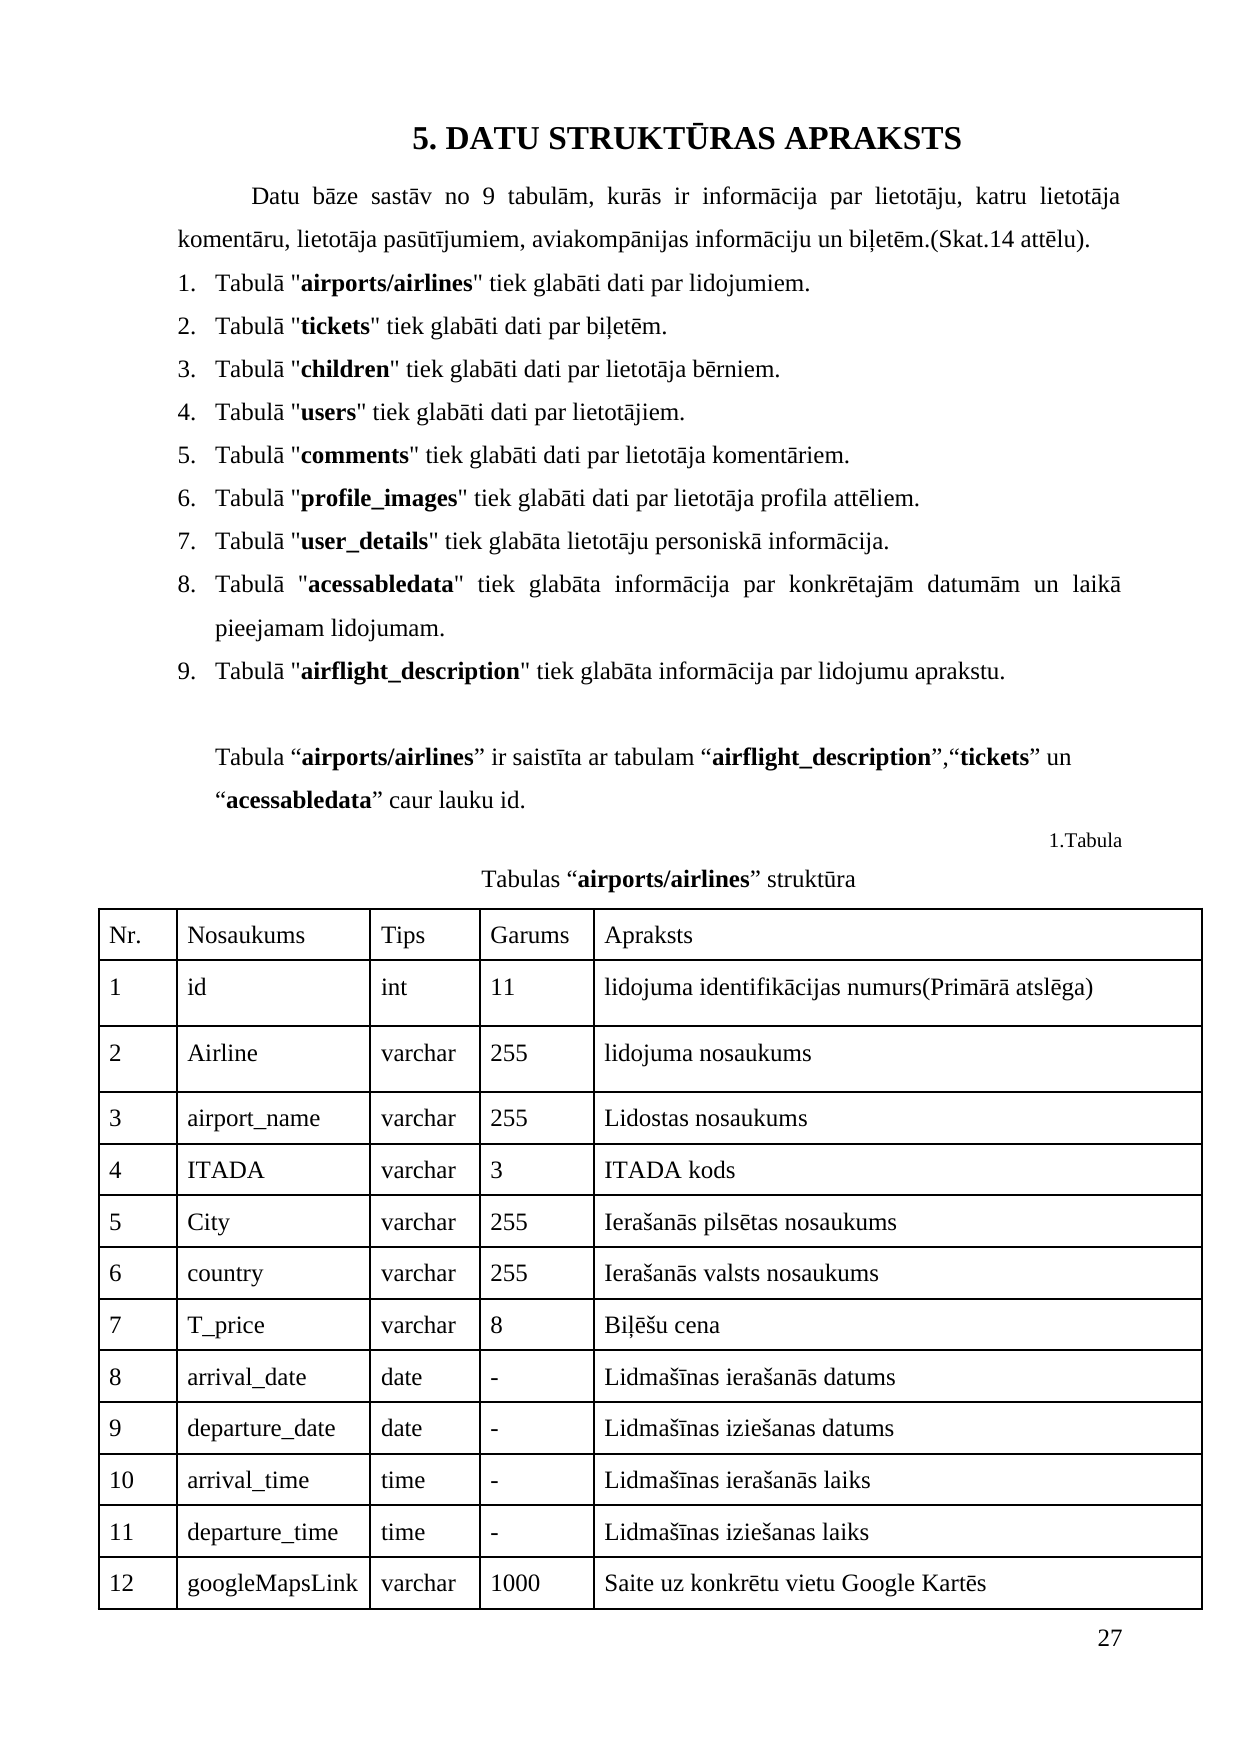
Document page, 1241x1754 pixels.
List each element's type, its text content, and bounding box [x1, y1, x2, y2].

table_cell varchar [371, 1558, 479, 1608]
table_cell country [178, 1248, 369, 1298]
table_cell int [371, 961, 479, 1025]
table_cell 5 [100, 1196, 176, 1246]
table_cell 10 [100, 1455, 176, 1504]
list Tabulā "user_details" tiek glabāta lietotāju personiskā informācija. [177, 526, 1122, 555]
table_cell 11 [481, 961, 593, 1025]
table_cell Ierašanās pilsētas nosaukums [595, 1196, 1201, 1246]
text Datu bāze sastāv no 9 tabulām, kurās ir informācija par lietotāju, katru lietotāja komentāru, lietotāja pasūtījumiem, aviakompānijas informāciju un biļetēm.(Skat.14 attēlu). [177, 181, 1122, 253]
table_cell Biļēšu cena [595, 1300, 1201, 1349]
table_cell varchar [371, 1027, 479, 1091]
table_cell 9 [100, 1403, 176, 1453]
table_header Apraksts [595, 910, 1201, 959]
list Tabulā "children" tiek glabāti dati par lietotāja bērniem. [177, 354, 1122, 383]
table_cell Lidmašīnas iziešanas laiks [595, 1506, 1201, 1556]
table_cell varchar [371, 1145, 479, 1194]
subtitle 5. DATU STRUKTŪRAS APRAKSTS [252, 118, 1122, 156]
table_cell City [178, 1196, 369, 1246]
table_cell 4 [100, 1145, 176, 1194]
table_cell Lidmašīnas ierašanās datums [595, 1351, 1201, 1401]
table_cell 255 [481, 1196, 593, 1246]
table_cell varchar [371, 1248, 479, 1298]
table_cell varchar [371, 1300, 479, 1349]
table_cell departure_time [178, 1506, 369, 1556]
table_cell lidojuma identifikācijas numurs(Primārā atslēga) [595, 961, 1201, 1025]
list Tabulā "airports/airlines" tiek glabāti dati par lidojumiem. [177, 268, 1122, 296]
table_cell Ierašanās valsts nosaukums [595, 1248, 1201, 1298]
table_cell varchar [371, 1093, 479, 1143]
table_header Garums [481, 910, 593, 959]
table_cell 1000 [481, 1558, 593, 1608]
table_cell 3 [100, 1093, 176, 1143]
table_cell ITADA kods [595, 1145, 1201, 1194]
table_cell 1 [100, 961, 176, 1025]
table_cell 255 [481, 1093, 593, 1143]
table_cell T_price [178, 1300, 369, 1349]
text 1.Tabula [215, 828, 1122, 852]
list Tabulā "users" tiek glabāti dati par lietotājiem. [177, 397, 1122, 426]
text Tabulas “airports/airlines” struktūra [215, 864, 1122, 893]
table_cell ITADA [178, 1145, 369, 1194]
table_cell time [371, 1506, 479, 1556]
table_cell 12 [100, 1558, 176, 1608]
table_cell 7 [100, 1300, 176, 1349]
table_header Nosaukums [178, 910, 369, 959]
table_cell 8 [481, 1300, 593, 1349]
table_cell Lidmašīnas iziešanas datums [595, 1403, 1201, 1453]
table_cell Lidmašīnas ierašanās laiks [595, 1455, 1201, 1504]
table_cell arrival_time [178, 1455, 369, 1504]
table_cell varchar [371, 1196, 479, 1246]
table_cell 3 [481, 1145, 593, 1194]
table_cell 6 [100, 1248, 176, 1298]
table_cell 8 [100, 1351, 176, 1401]
list Tabulā "acessabledata" tiek glabāta informācija par konkrētajām datumām un laikā pieejamam lidojumam. [177, 569, 1122, 641]
list Tabulā "comments" tiek glabāti dati par lietotāja komentāriem. [177, 440, 1122, 469]
table_cell date [371, 1403, 479, 1453]
table_cell Lidostas nosaukums [595, 1093, 1201, 1143]
list Tabulā "tickets" tiek glabāti dati par biļetēm. [177, 311, 1122, 339]
table_cell - [481, 1455, 593, 1504]
table_cell date [371, 1351, 479, 1401]
table_cell Saite uz konkrētu vietu Google Kartēs [595, 1558, 1201, 1608]
table_cell - [481, 1506, 593, 1556]
table_header Tips [371, 910, 479, 959]
table_cell 2 [100, 1027, 176, 1091]
table_cell Airline [178, 1027, 369, 1091]
table_cell id [178, 961, 369, 1025]
table_cell arrival_date [178, 1351, 369, 1401]
table_cell departure_date [178, 1403, 369, 1453]
table_cell 11 [100, 1506, 176, 1556]
table_cell 255 [481, 1248, 593, 1298]
list Tabulā "airflight_description" tiek glabāta informācija par lidojumu aprakstu. [177, 656, 1122, 684]
list Tabulā "profile_images" tiek glabāti dati par lietotāja profila attēliem. [177, 483, 1122, 512]
table_cell - [481, 1403, 593, 1453]
table_cell airport_name [178, 1093, 369, 1143]
table_cell googleMapsLink [178, 1558, 369, 1608]
table_cell time [371, 1455, 479, 1504]
text Tabula “airports/airlines” ir saistīta ar tabulam “airflight_description”,“tickets” un “acessabledata” caur lauku id. [215, 742, 1122, 814]
table_cell lidojuma nosaukums [595, 1027, 1201, 1091]
table_cell 255 [481, 1027, 593, 1091]
table_cell - [481, 1351, 593, 1401]
table_header Nr. [100, 910, 176, 959]
